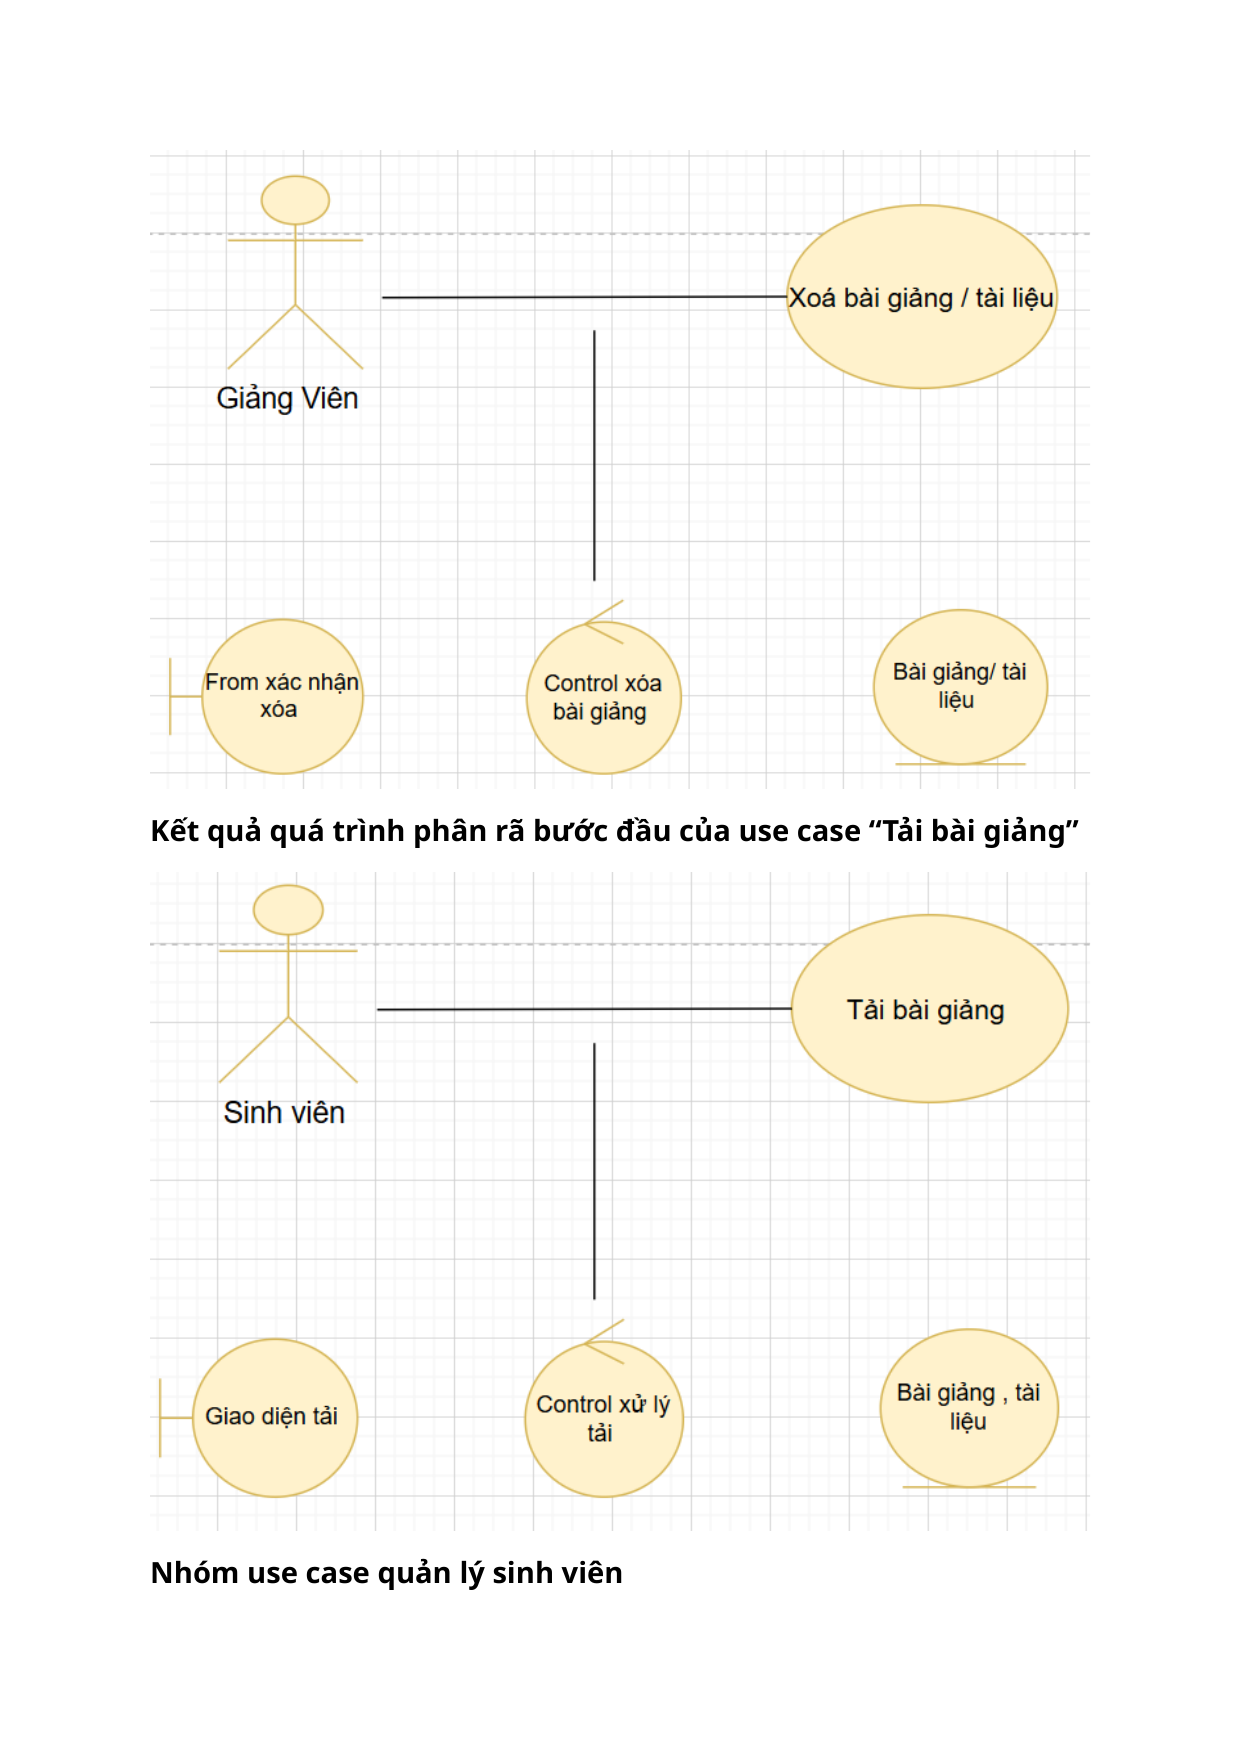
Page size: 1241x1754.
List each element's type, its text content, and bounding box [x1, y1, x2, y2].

picture [150, 872, 1091, 1531]
text Nhóm use case quản lý sinh viên [150, 1552, 1090, 1592]
picture [150, 150, 1091, 789]
text Kết quả quá trình phân rã bước đầu của use case “Tải bài giảng” [150, 810, 1090, 850]
